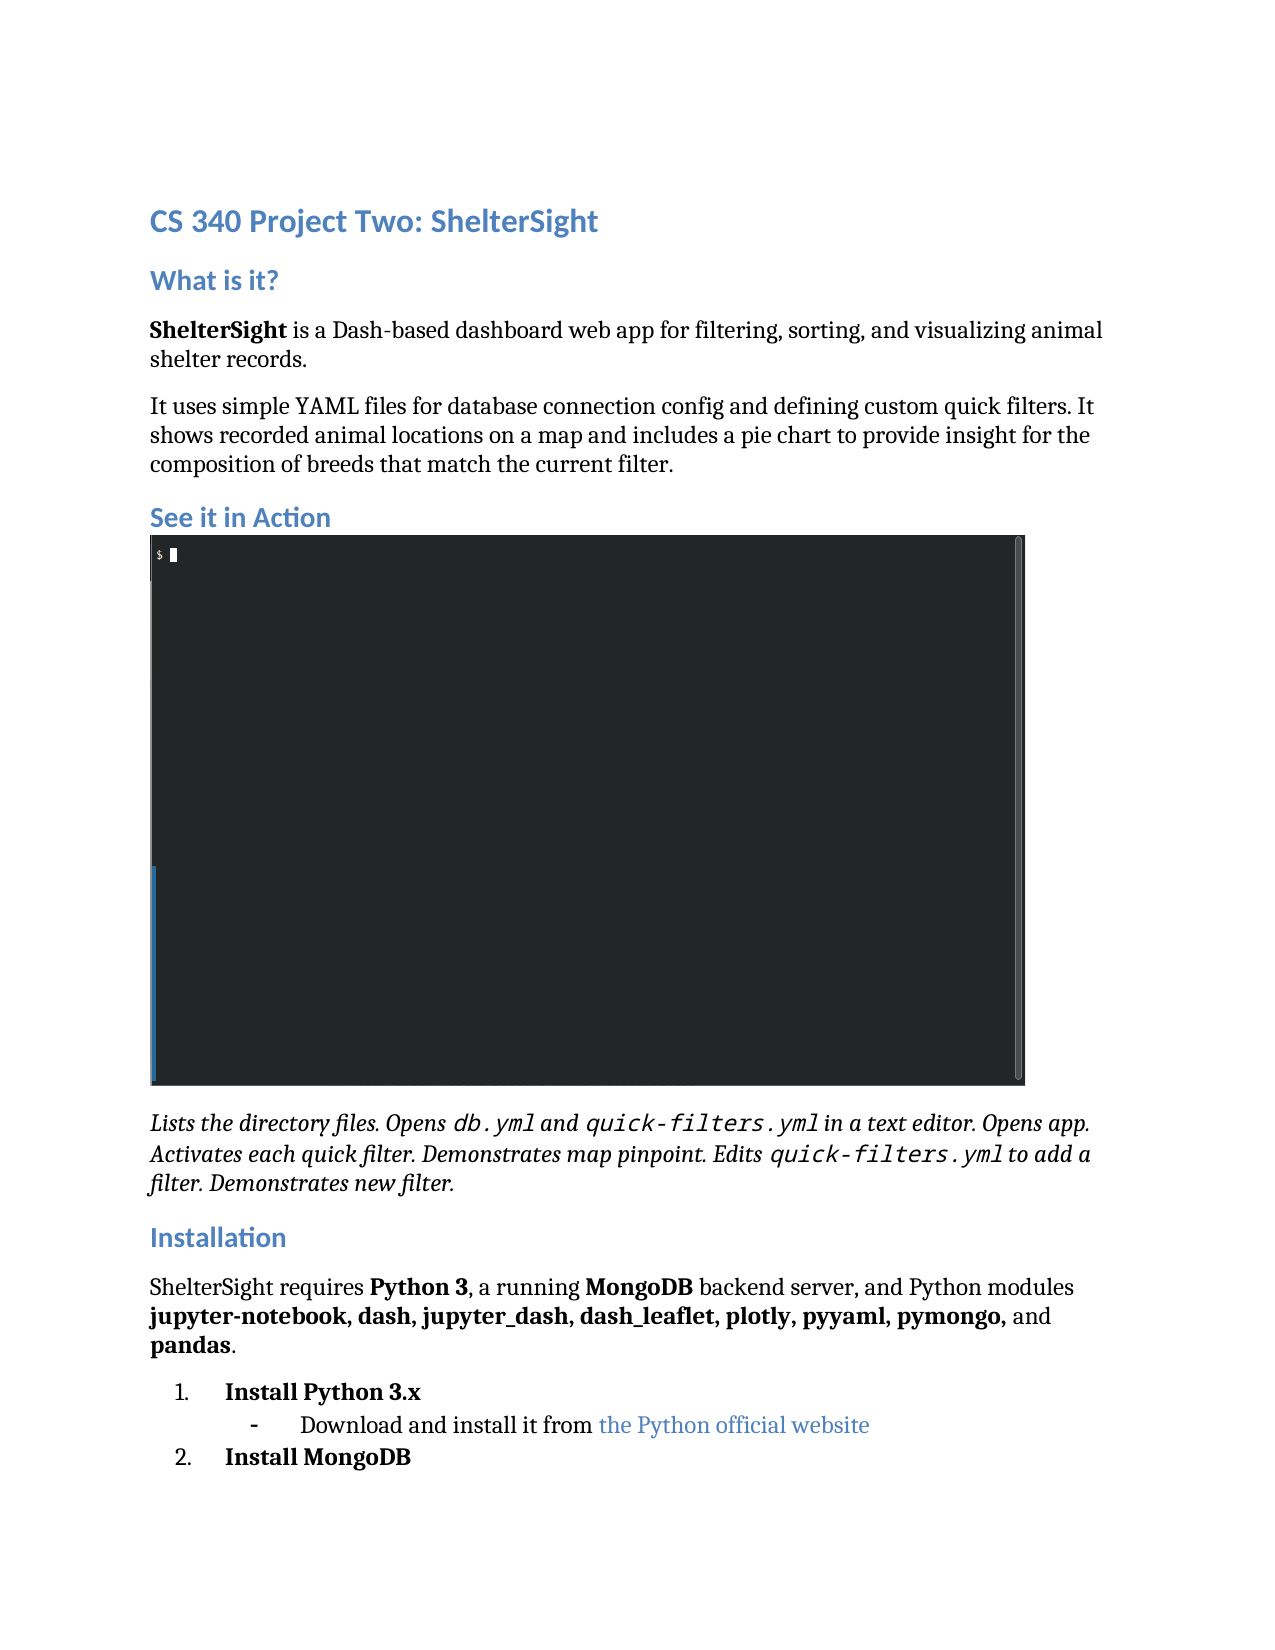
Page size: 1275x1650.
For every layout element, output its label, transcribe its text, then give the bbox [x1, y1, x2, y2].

picture [150, 535, 1025, 1086]
subtitle See it in Action [150, 499, 1125, 535]
text ShelterSight requires Python 3, a running MongoDB backend server, and Python modules jupyter-notebook, dash, jupyter_dash, dash_leaflet, plotly, pyyaml, pymongo, and pandas. [150, 1273, 1125, 1359]
subtitle What is it? [150, 262, 1125, 297]
list Install Python 3.x [175, 1378, 1125, 1407]
list Install MongoDB [175, 1443, 1125, 1472]
text It uses simple YAML files for database connection config and defining custom quick filters. It shows recorded animal locations on a map and includes a pie chart to provide insight for the composition of breeds that match the current filter. [150, 392, 1125, 478]
text Lists the directory files. Opens db.yml and quick-filters.yml in a text editor. Opens app. Activates each quick filter. Demonstrates map pinpoint. Edits quick-filters.yml to add a filter. Demonstrates new filter. [150, 1107, 1125, 1198]
text ShelterSight is a Dash-based dashboard web app for filtering, sorting, and visualizing animal shelter records. [150, 316, 1125, 373]
list Download and install it from the Python official website [250, 1411, 1125, 1439]
subtitle CS 340 Project Two: ShelterSight [150, 200, 1125, 241]
subtitle Installation [150, 1219, 1125, 1254]
